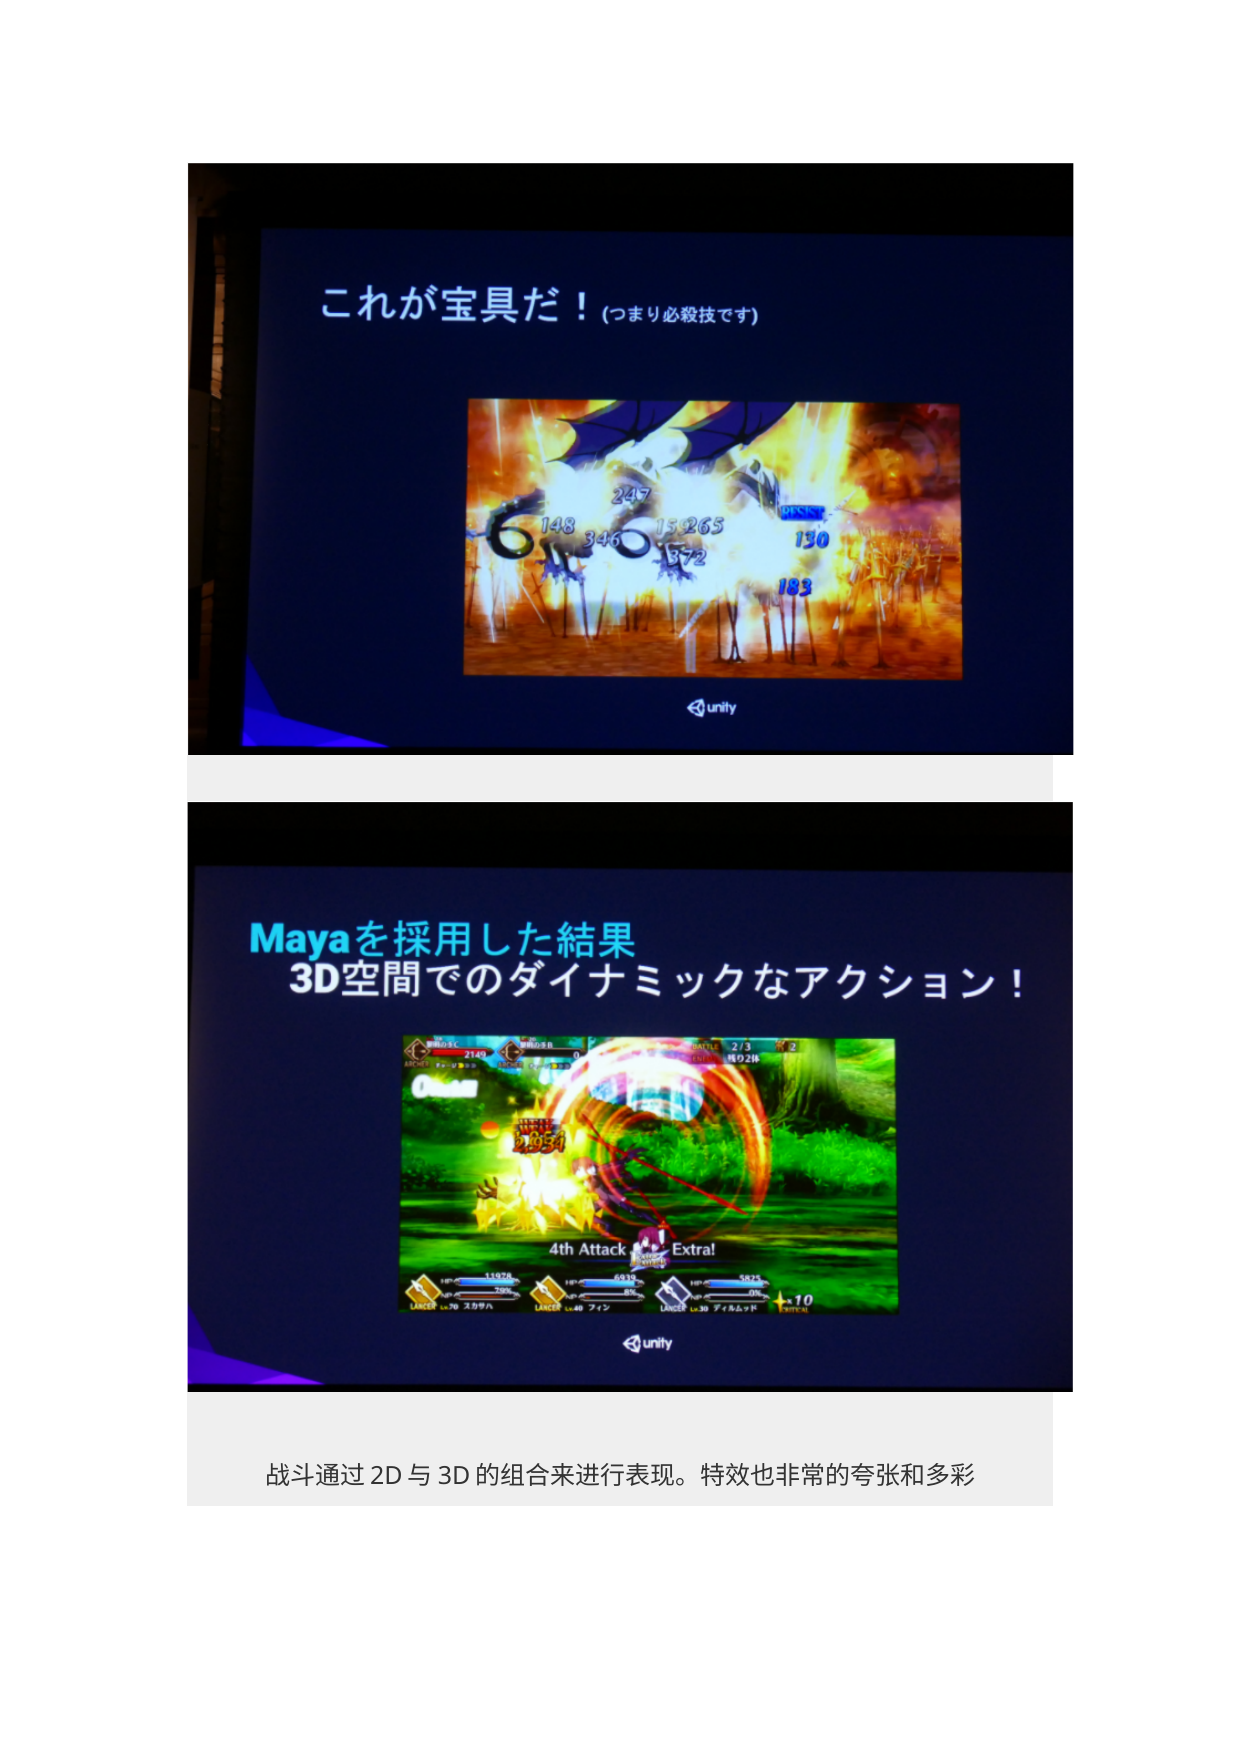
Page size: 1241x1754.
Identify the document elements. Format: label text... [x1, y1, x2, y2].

text 战斗通过2D与3D的组合来进行表现。特效也非常的夸张和多彩 [187, 1441, 1053, 1506]
picture [187, 162, 1074, 755]
picture [187, 801, 1074, 1392]
